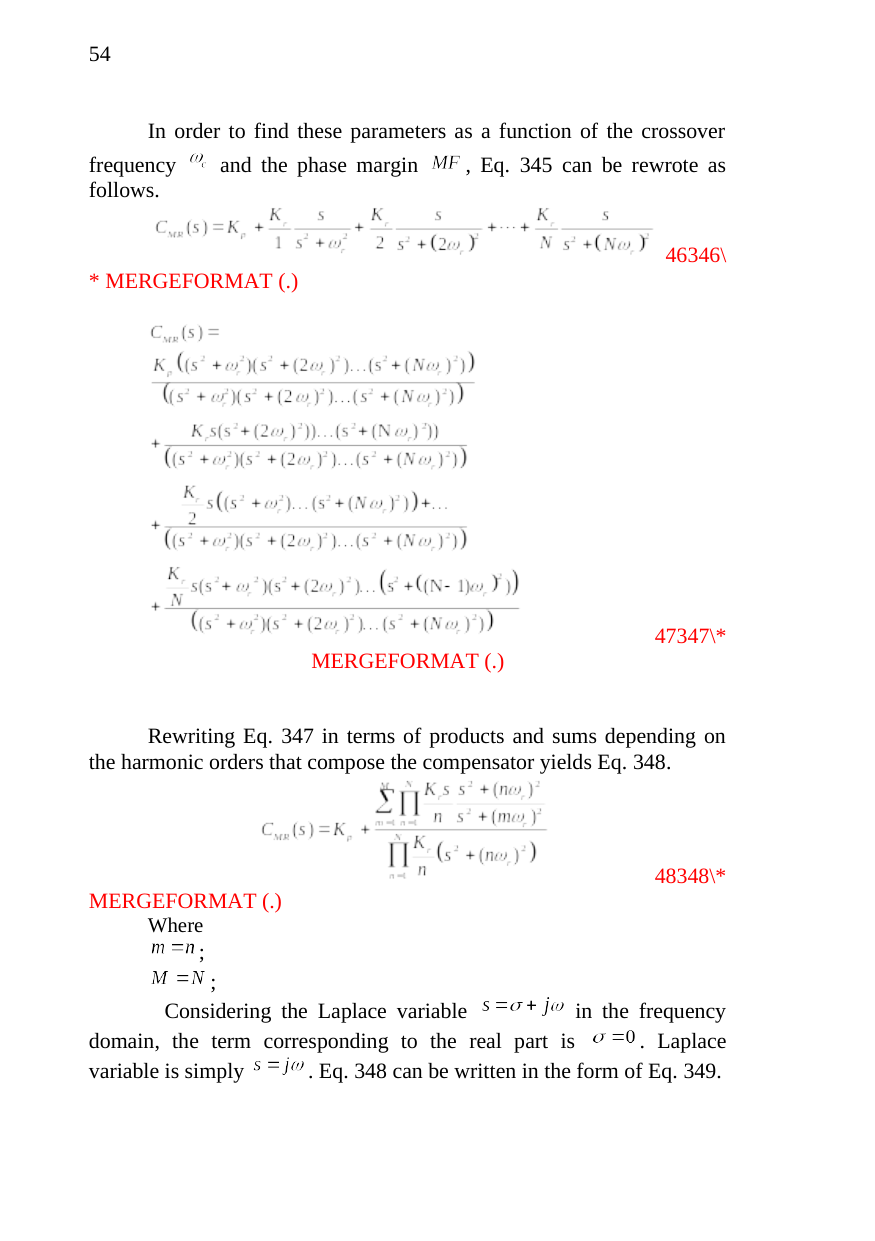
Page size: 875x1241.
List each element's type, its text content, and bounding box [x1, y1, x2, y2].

text ; [89, 964, 726, 994]
text ; [89, 937, 726, 964]
text Considering the Laplace variable in the frequency domain, the term corresponding to the real part is . Laplace variable is simply . Eq. can be written in the form of Eq. . [89, 994, 726, 1083]
text Rewriting Eq. in terms of products and sums depending on the harmonic orders that compose the compensator yields Eq. . [89, 723, 726, 774]
text Where [89, 913, 726, 937]
text In order to find these parameters as a function of the crossover frequency and the phase margin , Eq. can be rewrote as follows. [89, 118, 726, 202]
